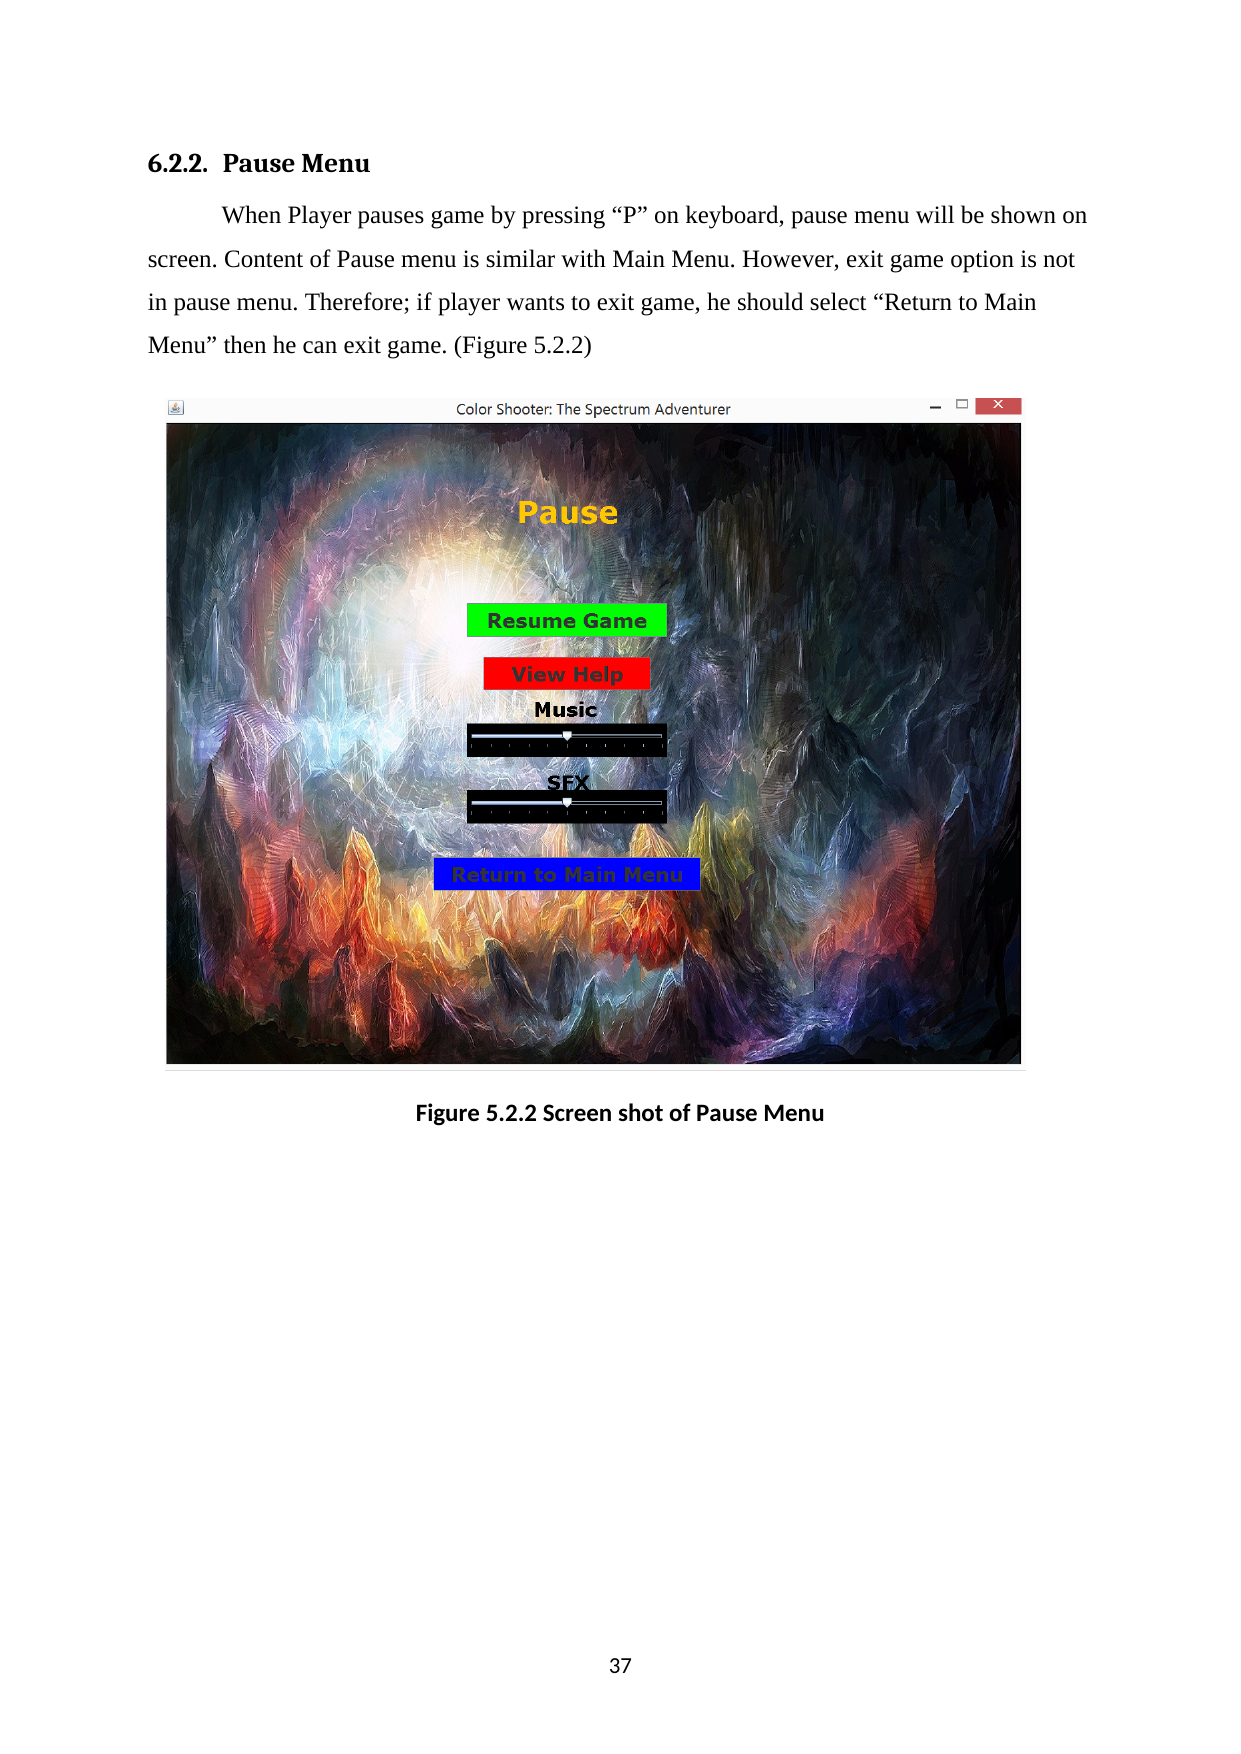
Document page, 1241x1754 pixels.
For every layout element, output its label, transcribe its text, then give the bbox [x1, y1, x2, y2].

text When Player pauses game by pressing “P” on keyboard, pause menu will be shown on screen. Content of Pause menu is similar with Main Menu. However, exit game option is not in pause menu. Therefore; if player wants to exit game, he should select “Return to Main Menu” then he can exit game. (Figure 5.2.2) [148, 201, 1093, 359]
subtitle 6.2.2. Pause Menu [148, 148, 1093, 179]
text Figure 5.2.2 Screen shot of Pause Menu [148, 1097, 1093, 1128]
picture [164, 398, 1026, 1071]
